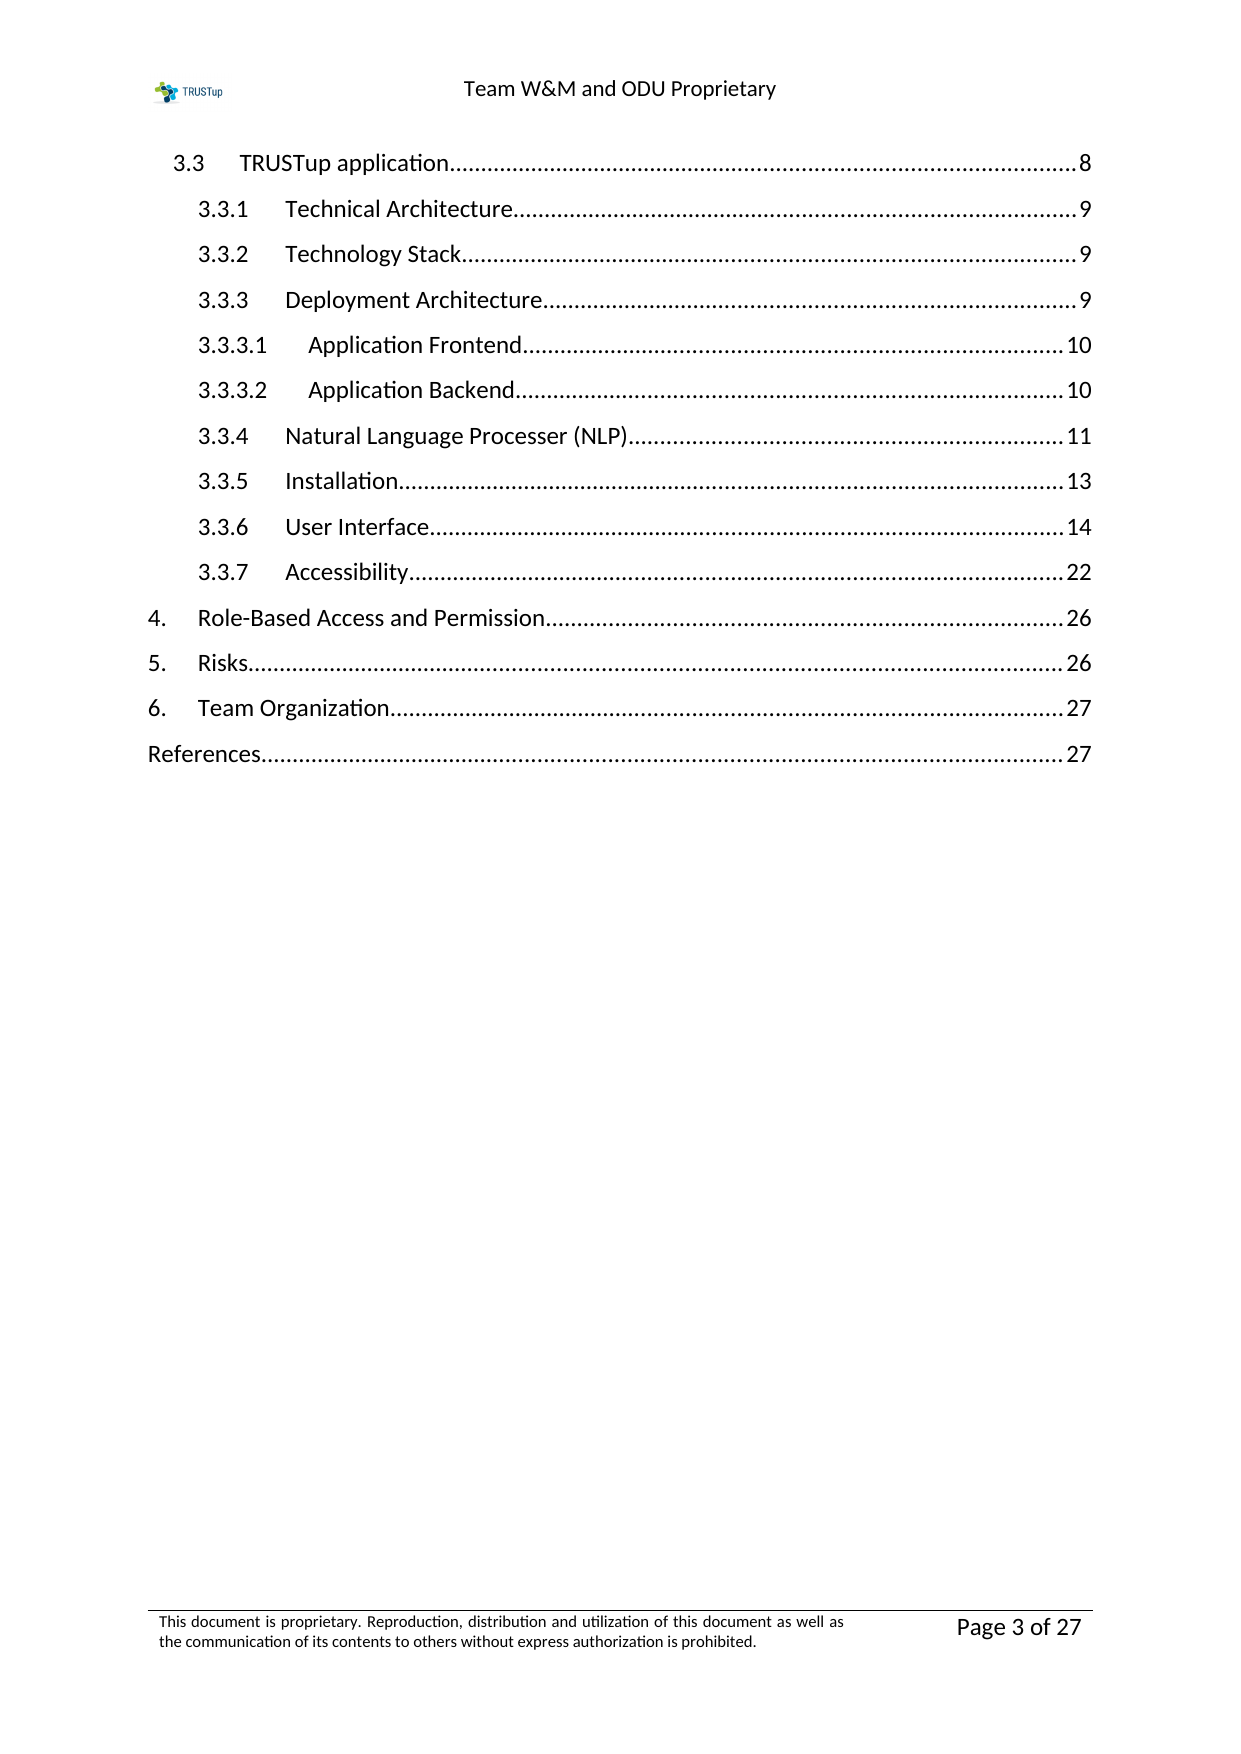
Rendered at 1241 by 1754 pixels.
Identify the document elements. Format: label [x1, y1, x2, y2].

picture [147, 73, 232, 112]
